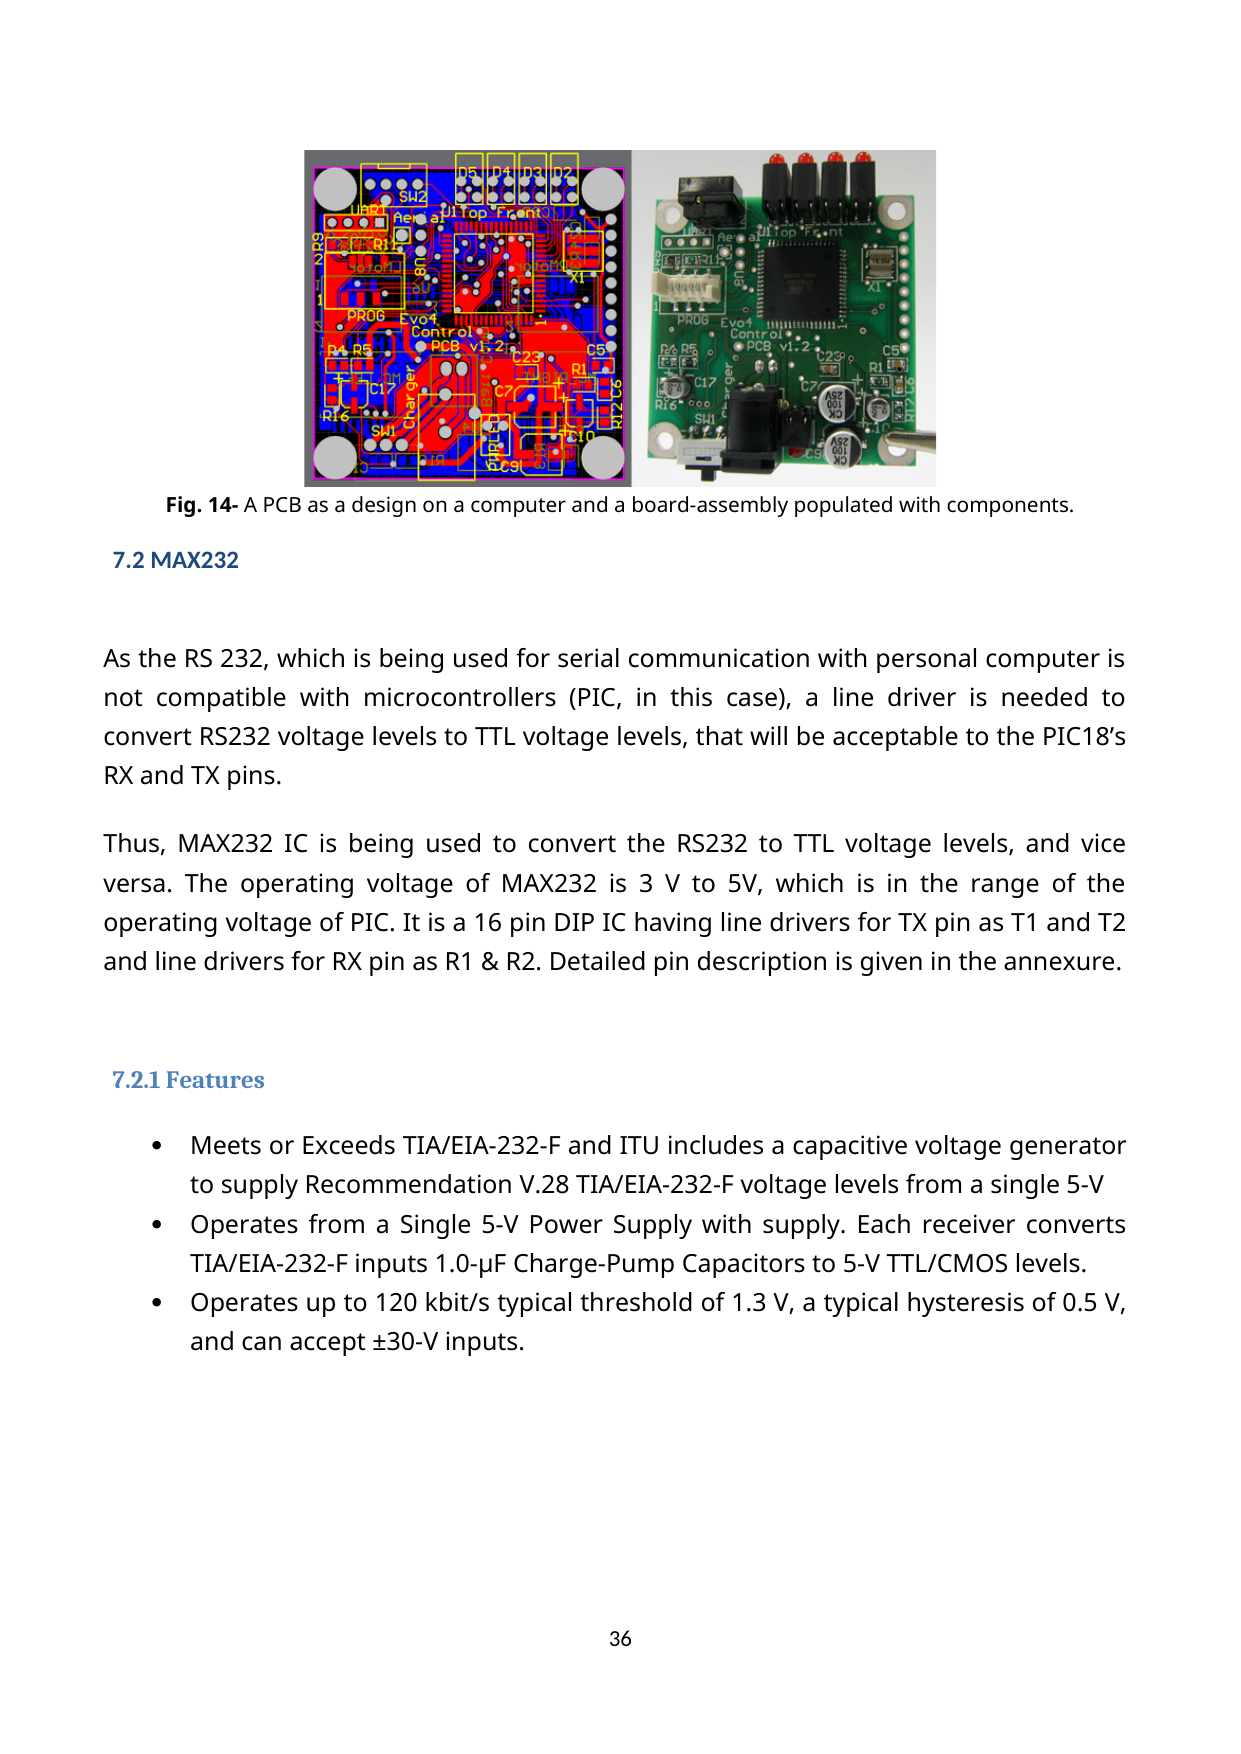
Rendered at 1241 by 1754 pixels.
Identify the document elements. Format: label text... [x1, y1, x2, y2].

subtitle 7.2 MAX232 [112, 544, 1128, 574]
list Operates from a Single 5-V Power Supply with supply. Each receiver converts TIA/EIA-232-F inputs 1.0-µF Charge-Pump Capacitors to 5-V TTL/CMOS levels. [152, 1235, 1128, 1309]
text Thus, MAX232 IC is being used to convert the RS232 to TTL voltage levels, and vice versa. The operating voltage of MAX232 is 3 V to 5V, which is in the range of the operating voltage of PIC. It is a 16 pin DIP IC having line drivers for TX pin as T1 and T2 and line drivers for RX pin as R1 & R2. Detailed pin description is given in the annexure. [103, 826, 1128, 978]
subtitle 7.2.1 Features [112, 1066, 1128, 1094]
text As the RS 232, which is being used for serial communication with personal computer is not compatible with microcontrollers (PIC, in this case), a line driver is needed to convert RS232 voltage levels to TTL voltage levels, that will be acceptable to the PIC18’s RX and TX pins. [103, 640, 1128, 792]
list Meets or Exceeds TIA/EIA-232-F and ITU includes a capacitive voltage generator to supply Recommendation V.28 TIA/EIA-232-F voltage levels from a single 5-V [152, 1128, 1128, 1201]
text Fig. 14- A PCB as a design on a computer and a board-assembly populated with components. [112, 490, 1128, 519]
list Operates up to 120 kbit/s typical threshold of 1.3 V, a typical hysteresis of 0.5 V, and can accept ±30-V inputs. [152, 1343, 1128, 1416]
